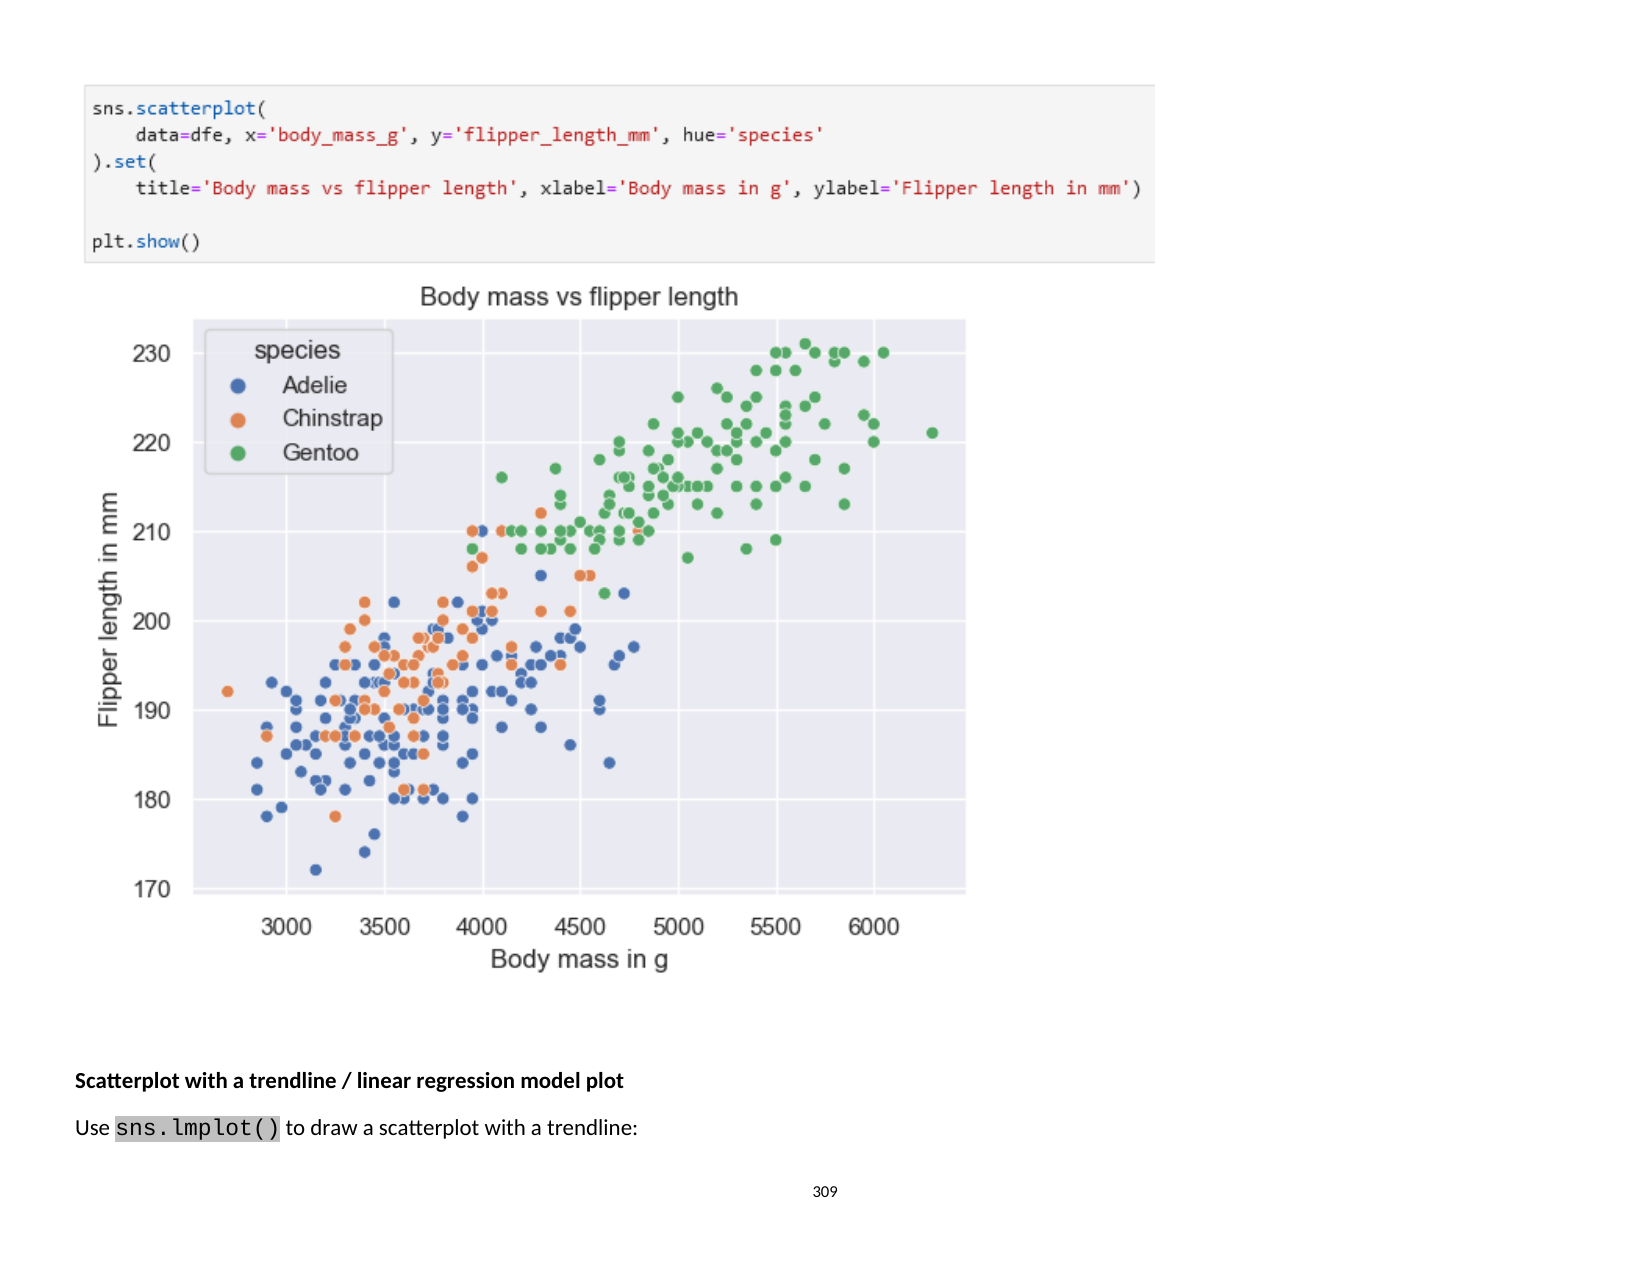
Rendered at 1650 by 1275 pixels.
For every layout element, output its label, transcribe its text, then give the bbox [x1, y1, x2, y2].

picture [75, 75, 1155, 1001]
text Use sns.lmplot() to draw a scatterplot with a trendline: [75, 1113, 1575, 1142]
text Scatterplot with a trendline / linear regression model plot [75, 1066, 1575, 1094]
